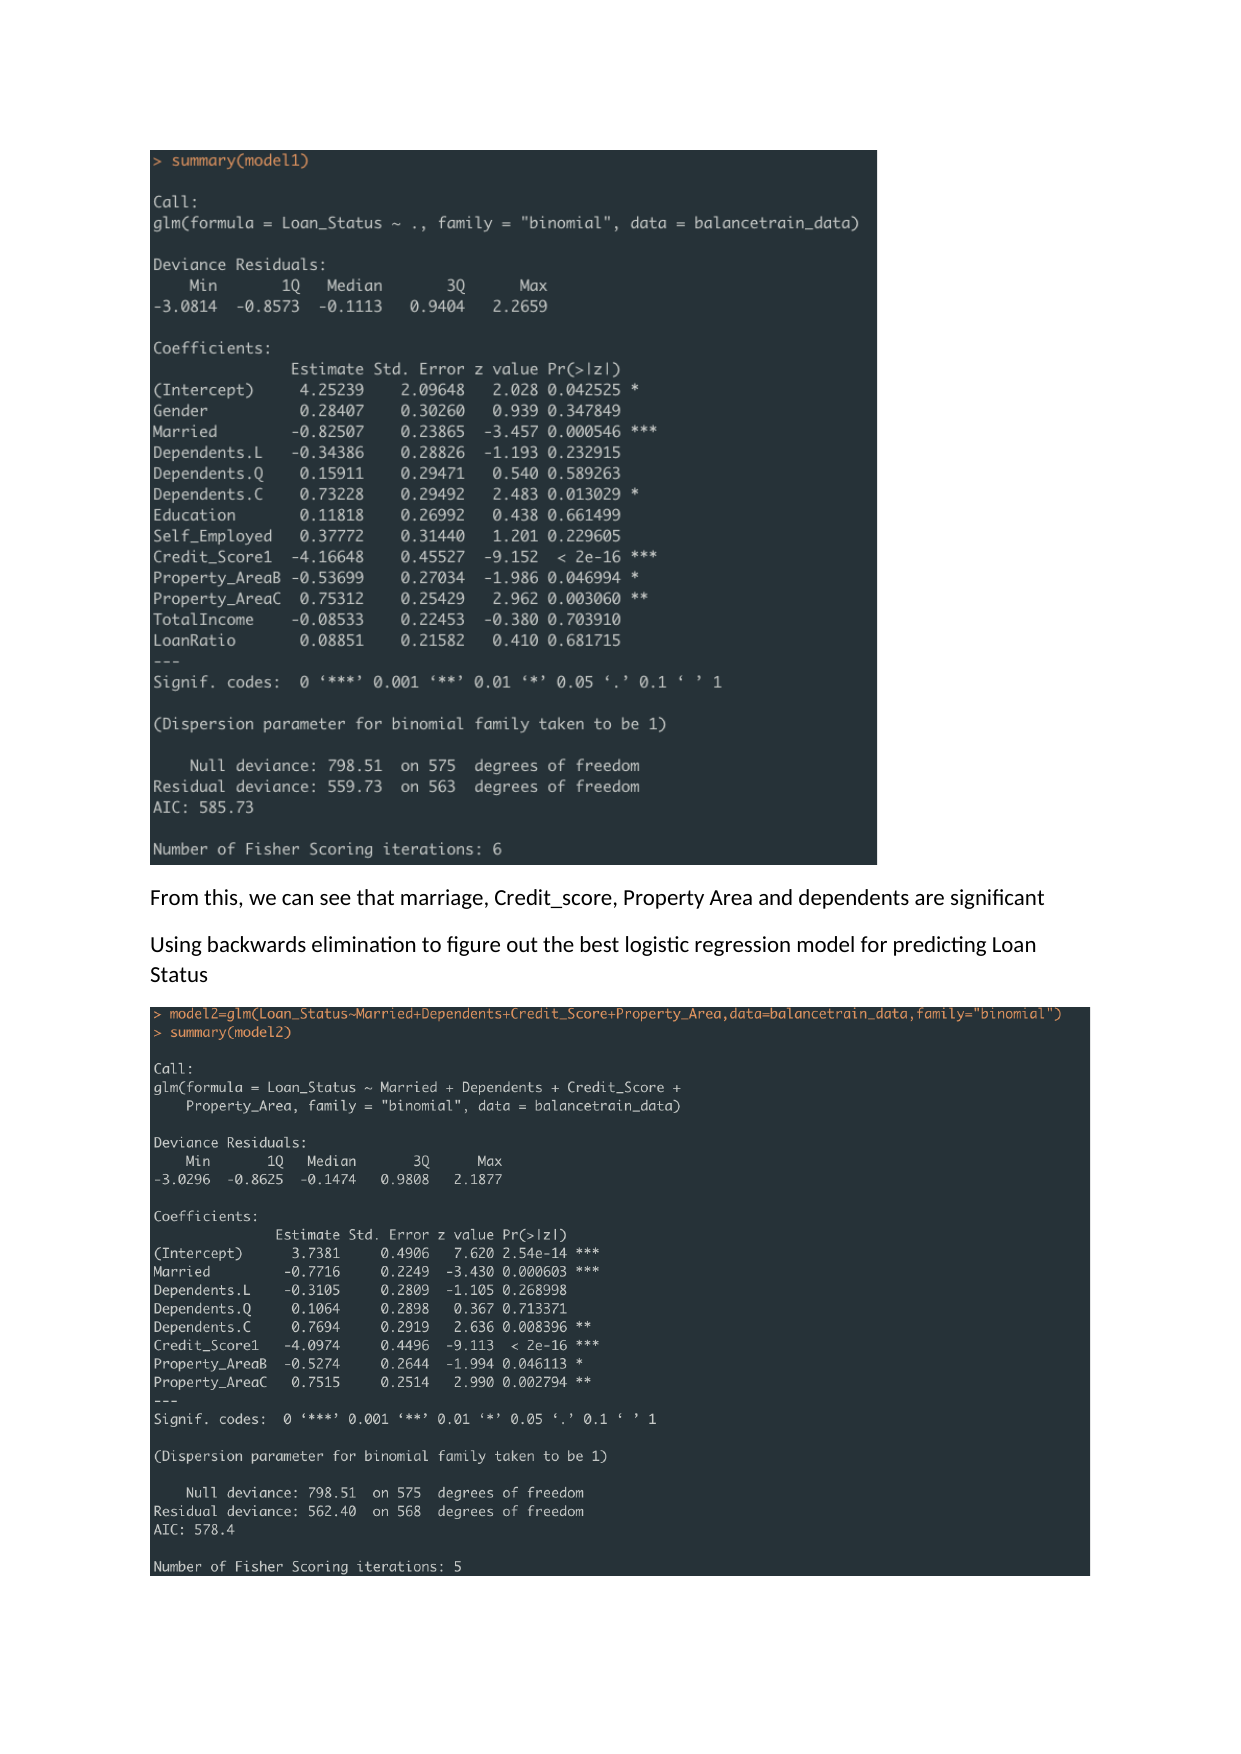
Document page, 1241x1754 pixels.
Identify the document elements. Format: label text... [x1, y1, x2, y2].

picture [150, 150, 878, 865]
text Using backwards elimination to figure out the best logistic regression model for predicting Loan Status [150, 930, 1090, 988]
picture [150, 1007, 1091, 1576]
text From this, we can see that marriage, Credit_score, Property Area and dependents are significant [150, 883, 1090, 911]
